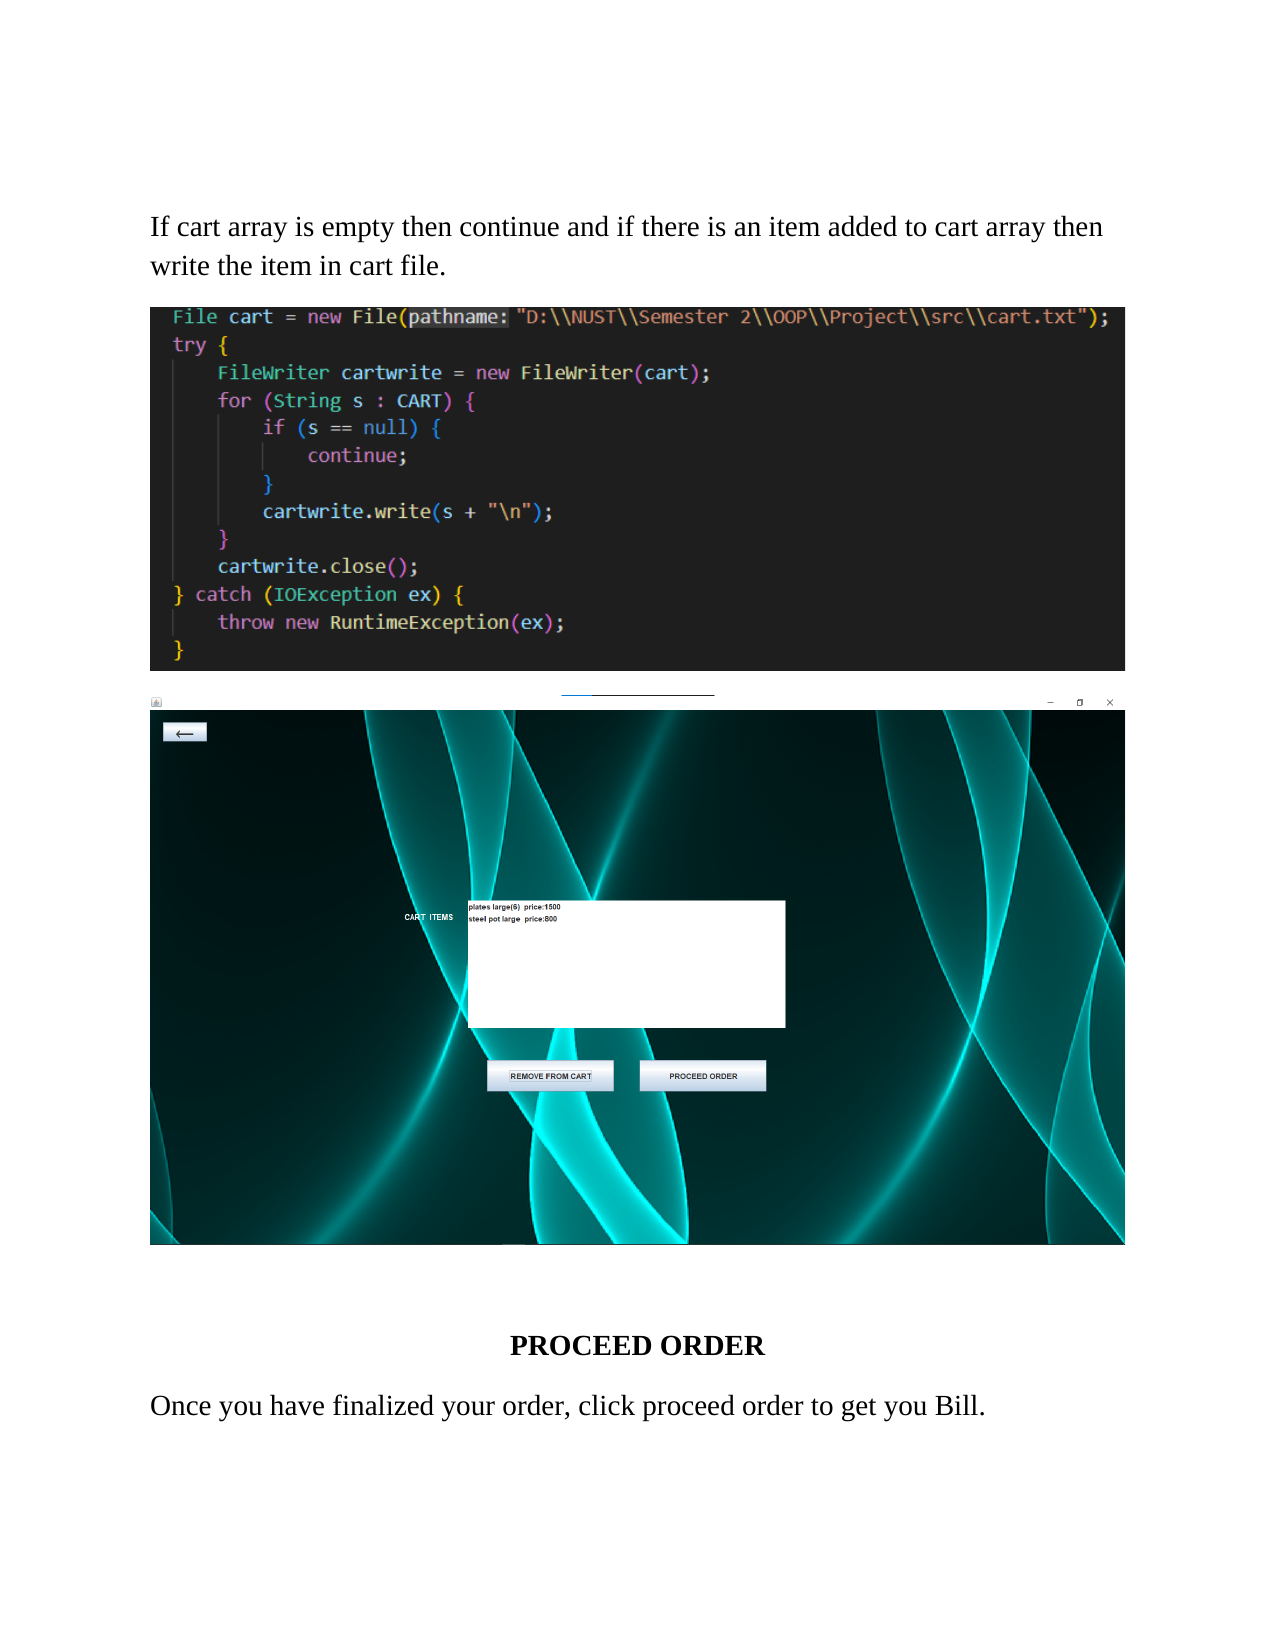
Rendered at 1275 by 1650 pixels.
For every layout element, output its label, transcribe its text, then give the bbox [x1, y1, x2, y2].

text Once you have finalized your order, click proceed order to get you Bill. [150, 1388, 1125, 1421]
text PROCEED ORDER [150, 1328, 1125, 1362]
picture [150, 307, 1125, 671]
picture [150, 695, 1125, 1245]
text If cart array is empty then continue and if there is an item added to cart array then write the item in cart file. [150, 209, 1125, 281]
